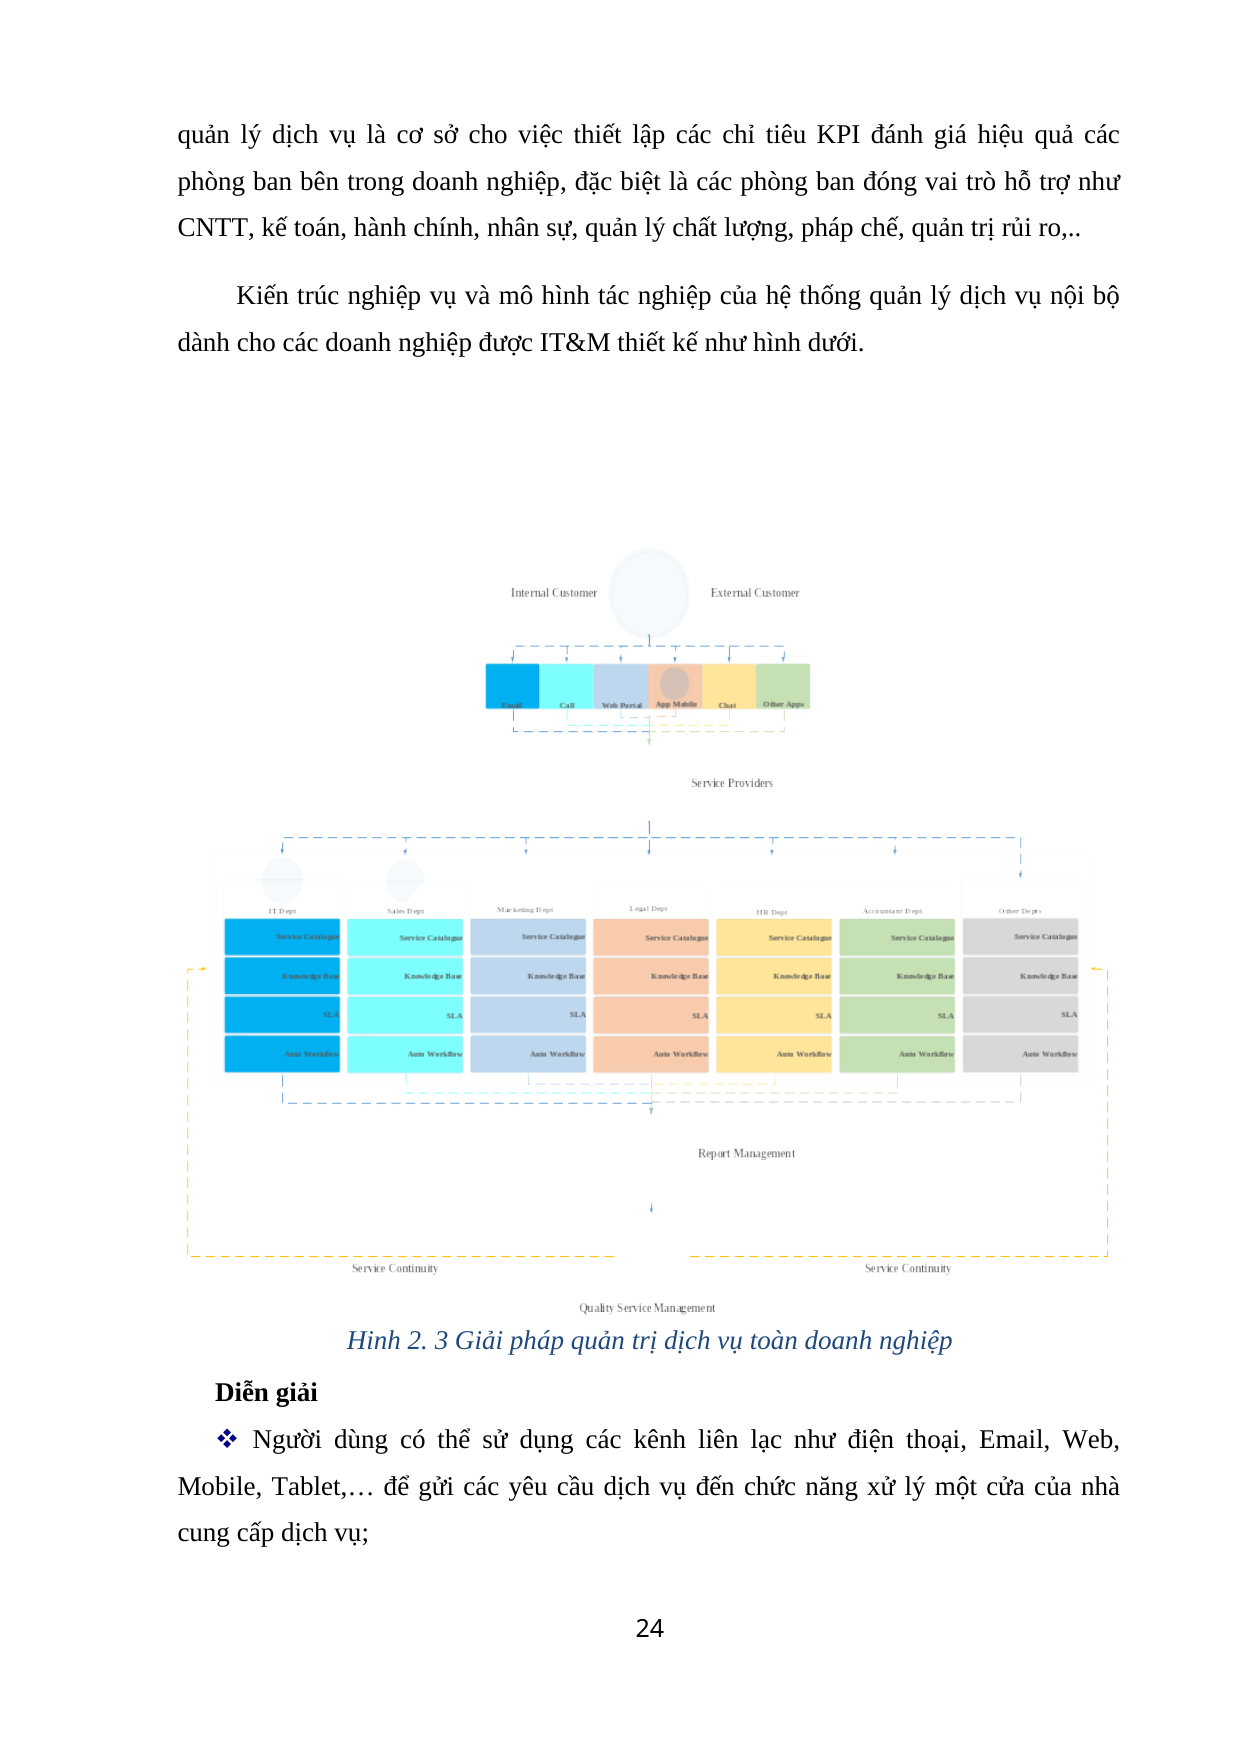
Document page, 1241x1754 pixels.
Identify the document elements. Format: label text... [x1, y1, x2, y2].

list Người dùng có thể sử dụng các kênh liên lạc như điện thoại, Email, Web, Mobile, Tablet,… để gửi các yêu cầu dịch vụ đến chức năng xử lý một cửa của nhà cung cấp dịch vụ; [177, 1423, 1122, 1547]
text Diễn giải [177, 1376, 1122, 1407]
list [177, 118, 1122, 243]
list Kiến trúc nghiệp vụ và mô hình tác nghiệp của hệ thống quản lý dịch vụ nội bộ dành cho các doanh nghiệp được IT&M thiết kế như hình dưới. [177, 279, 1122, 357]
text Hinh 2. 3 Giải pháp quản trị dịch vụ toàn doanh nghiệp [177, 1324, 1122, 1355]
